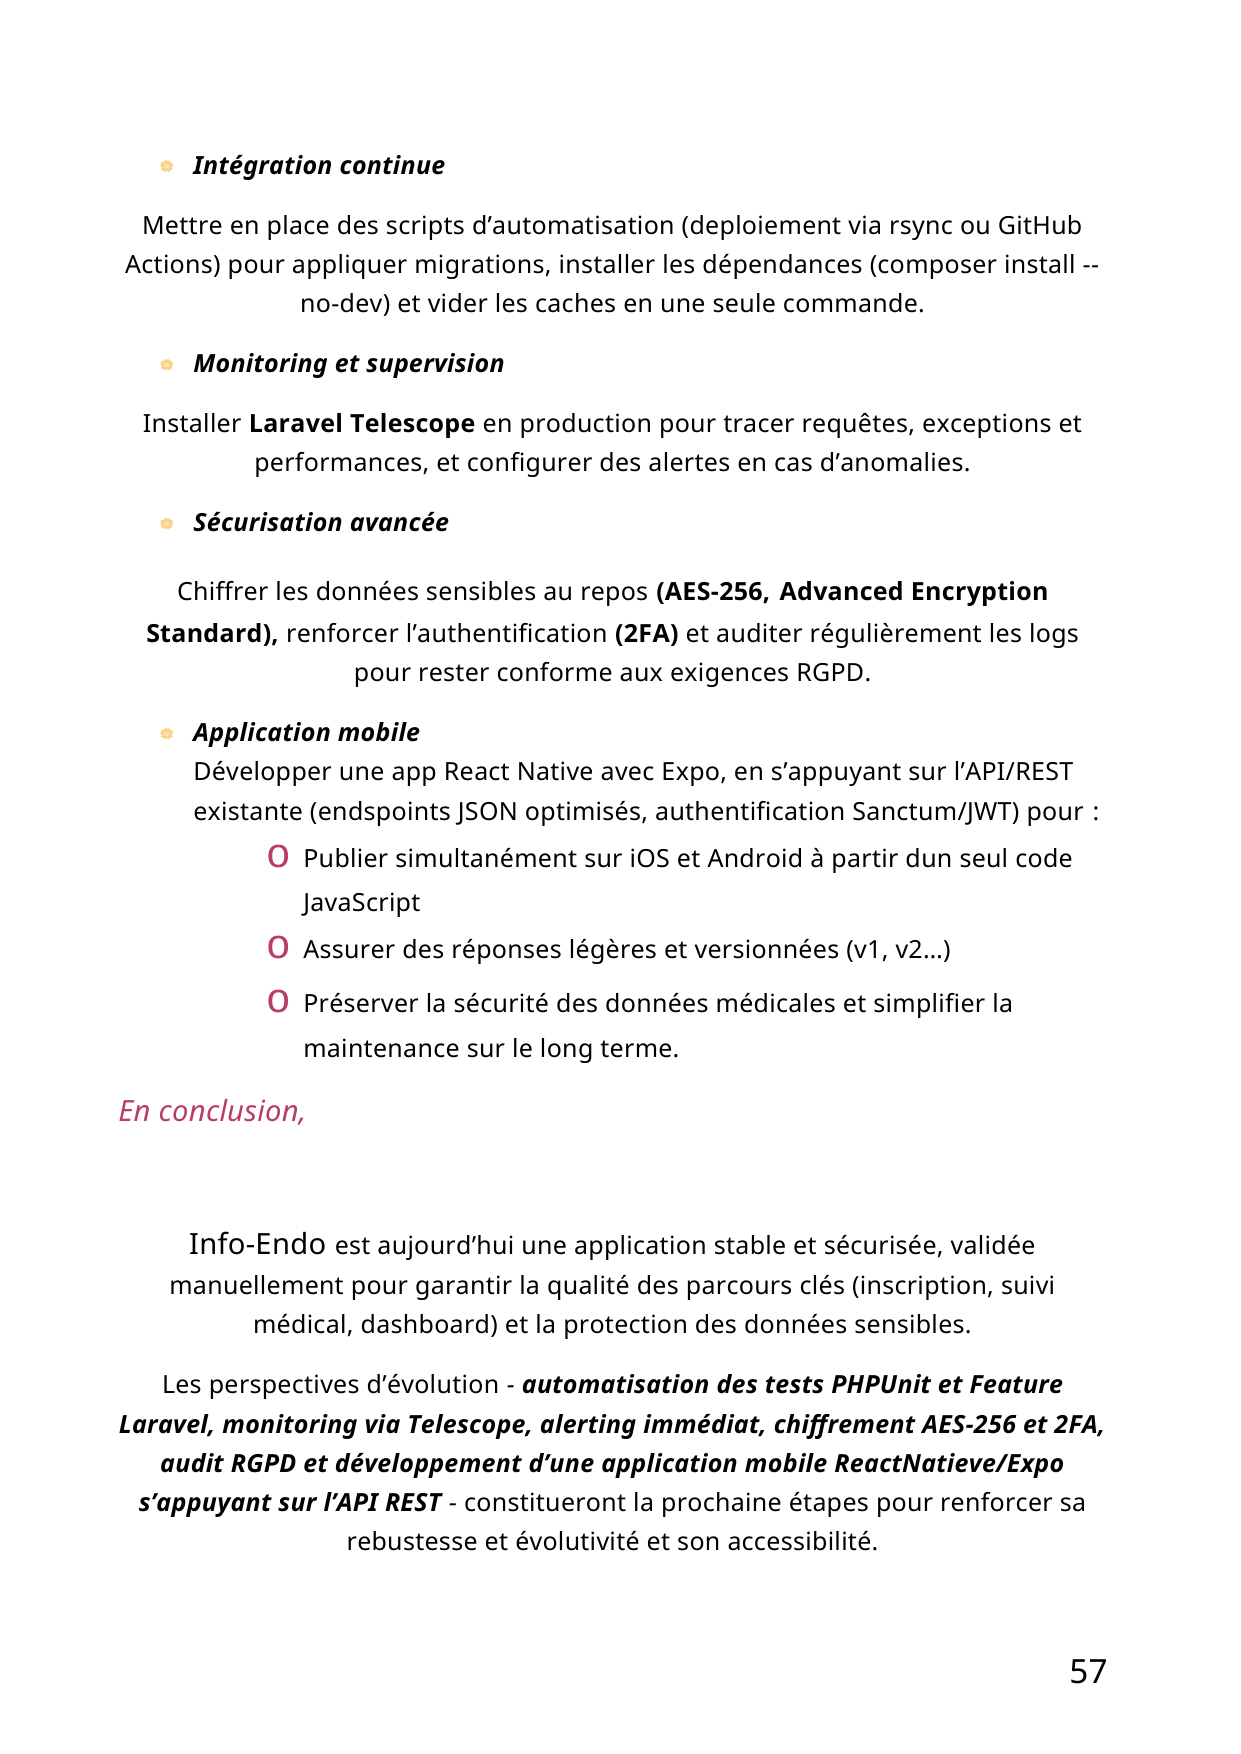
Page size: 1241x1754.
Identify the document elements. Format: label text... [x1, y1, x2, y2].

text Chiffrer les données sensibles au repos (AES-256, Advanced Encryption Standard), renforcer l’authentification (2FA) et auditer régulièrement les logs pour rester conforme aux exigences RGPD. [118, 565, 1107, 689]
list Développer une app React Native avec Expo, en s’appuyant sur l’API/REST existante (endspoints JSON optimisés, authentification Sanctum/JWT) pour : [193, 754, 1107, 827]
text Info-Endo est aujourd’hui une application stable et sécurisée, validée manuellement pour garantir la qualité des parcours clés (inscription, suivi médical, dashboard) et la protection des données sensibles. [118, 1223, 1107, 1341]
picture [156, 356, 178, 373]
list Intégration continue [156, 148, 1107, 182]
list Préserver la sécurité des données médicales et simplifier la maintenance sur le long terme. [266, 978, 1107, 1064]
text Installer Laravel Telescope en production pour tracer requêtes, exceptions et performances, et configurer des alertes en cas d’anomalies. [118, 406, 1107, 479]
text Les perspectives d’évolution - automatisation des tests PHPUnit et Feature Laravel, monitoring via Telescope, alerting immédiat, chiffrement AES-256 et 2FA, audit RGPD et développement d’une application mobile ReactNatieve/Expo s’appuyant sur l’API REST - constitueront la prochaine étapes pour renforcer sa rebustesse et évolutivité et son accessibilité. [118, 1367, 1107, 1558]
picture [156, 515, 178, 532]
picture [156, 157, 178, 175]
list Sécurisation avancée [156, 505, 1107, 539]
list Publier simultanément sur iOS et Android à partir dun seul code JavaScript [266, 832, 1107, 919]
text En conclusion, [118, 1090, 1107, 1130]
list Monitoring et supervision [156, 346, 1107, 380]
text Mettre en place des scripts d’automatisation (deploiement via rsync ou GitHub Actions) pour appliquer migrations, installer les dépendances (composer install --no-dev) et vider les caches en une seule commande. [118, 208, 1107, 320]
list Assurer des réponses légères et versionnées (v1, v2…) [266, 924, 1107, 971]
list Application mobile [156, 715, 1107, 749]
picture [156, 725, 178, 742]
